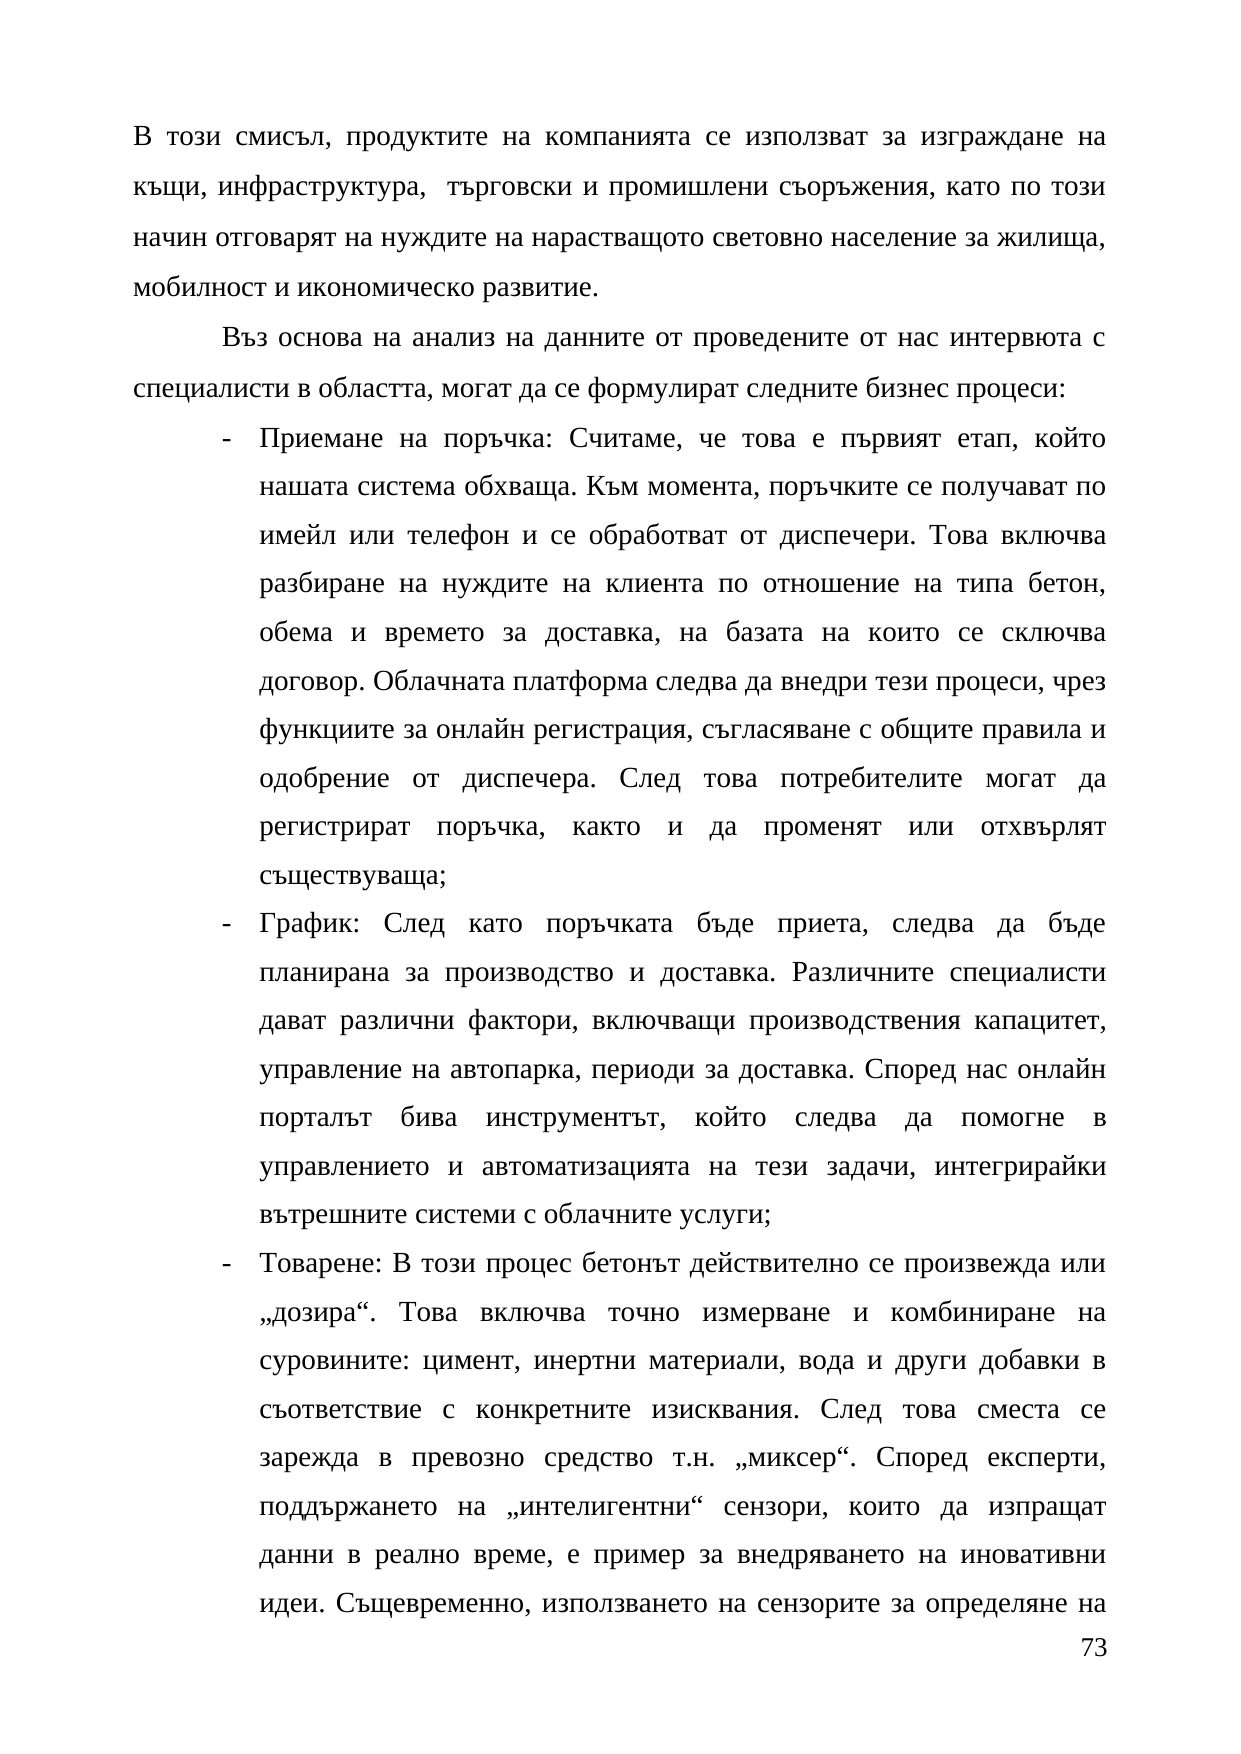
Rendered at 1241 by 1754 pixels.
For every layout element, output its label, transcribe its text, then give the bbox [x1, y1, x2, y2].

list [222, 1245, 1107, 1618]
list График: След като поръчката бъде приета, следва да бъде планирана за производство и доставка. Различните специалисти дават различни фактори, включващи производствения капацитет, управление на автопарка, периоди за доставка. Според нас онлайн порталът бива инструментът, който следва да помогне в управлението и автоматизацията на тези задачи, интегрирайки вътрешните системи с облачните услуги; [222, 905, 1107, 1230]
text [133, 118, 1107, 303]
list Приемане на поръчка: Считаме, че това е първият етап, който нашата система обхваща. Към момента, поръчките се получават по имейл или телефон и се обработват от диспечери. Това включва разбиране на нуждите на клиента по отношение на типа бетон, обема и времето за доставка, на базата на които се сключва договор. Облачната платформа следва да внедри тези процеси, чрез функциите за онлайн регистрация, съгласяване с общите правила и одобрение от диспечера. След това потребителите могат да регистрират поръчка, както и да променят или отхвърлят съществуваща; [222, 420, 1107, 890]
text Въз основа на анализ на данните от проведените от нас интервюта с специалисти в областта, могат да се формулират следните бизнес процеси: [133, 319, 1107, 403]
